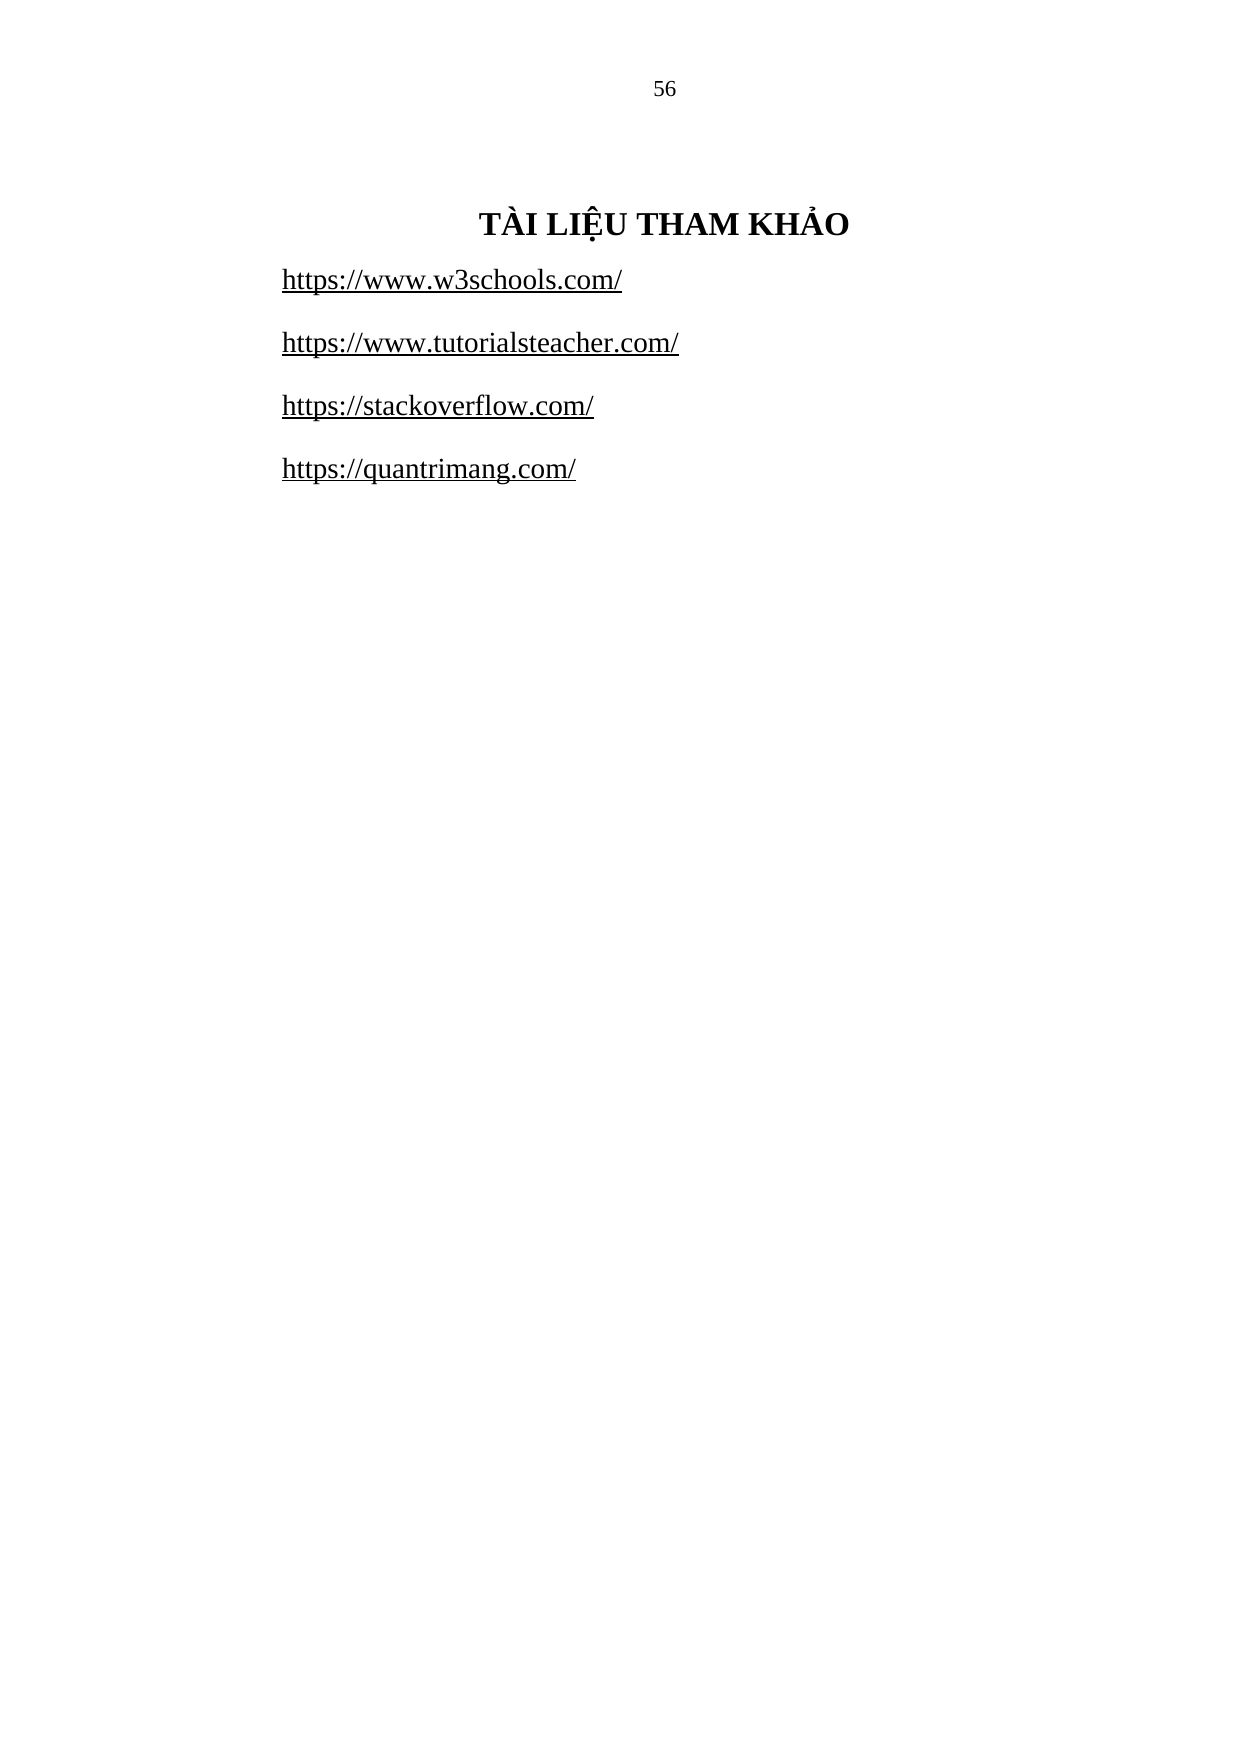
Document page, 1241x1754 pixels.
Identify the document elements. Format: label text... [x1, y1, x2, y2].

text https://www.tutorialsteacher.com/ [207, 325, 1122, 359]
text https://www.w3schools.com/ [207, 262, 1122, 296]
text TÀI LIỆU THAM KHẢO [207, 204, 1122, 243]
text https://quantrimang.com/ [207, 451, 1122, 484]
text https://stackoverflow.com/ [207, 388, 1122, 421]
